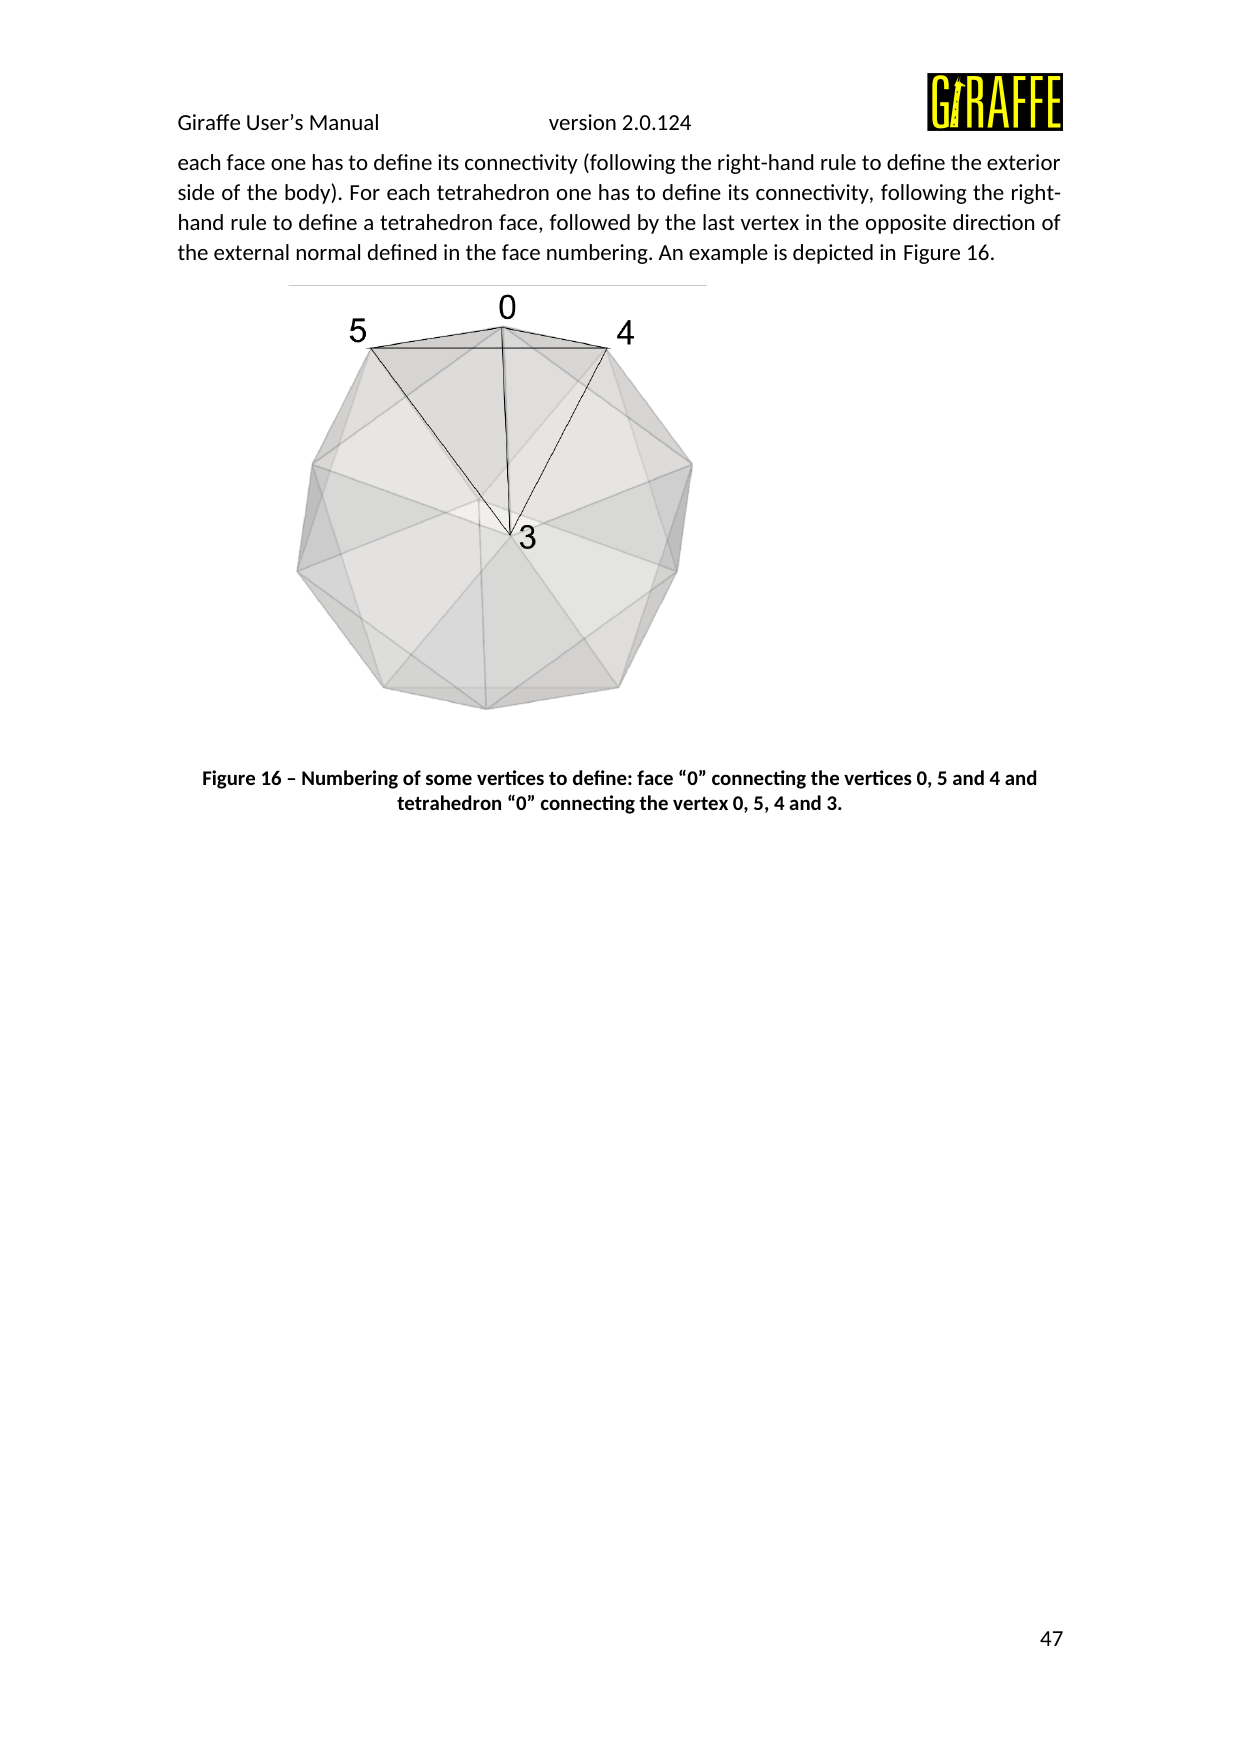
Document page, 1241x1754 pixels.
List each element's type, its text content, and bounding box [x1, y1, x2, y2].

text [177, 148, 1063, 266]
picture [288, 285, 707, 746]
picture [927, 73, 1063, 131]
text Figure 16 – Numbering of some vertices to define: face “0” connecting the vertices 0, 5 and 4 and tetrahedron “0” connecting the vertex 0, 5, 4 and 3. [177, 765, 1063, 816]
